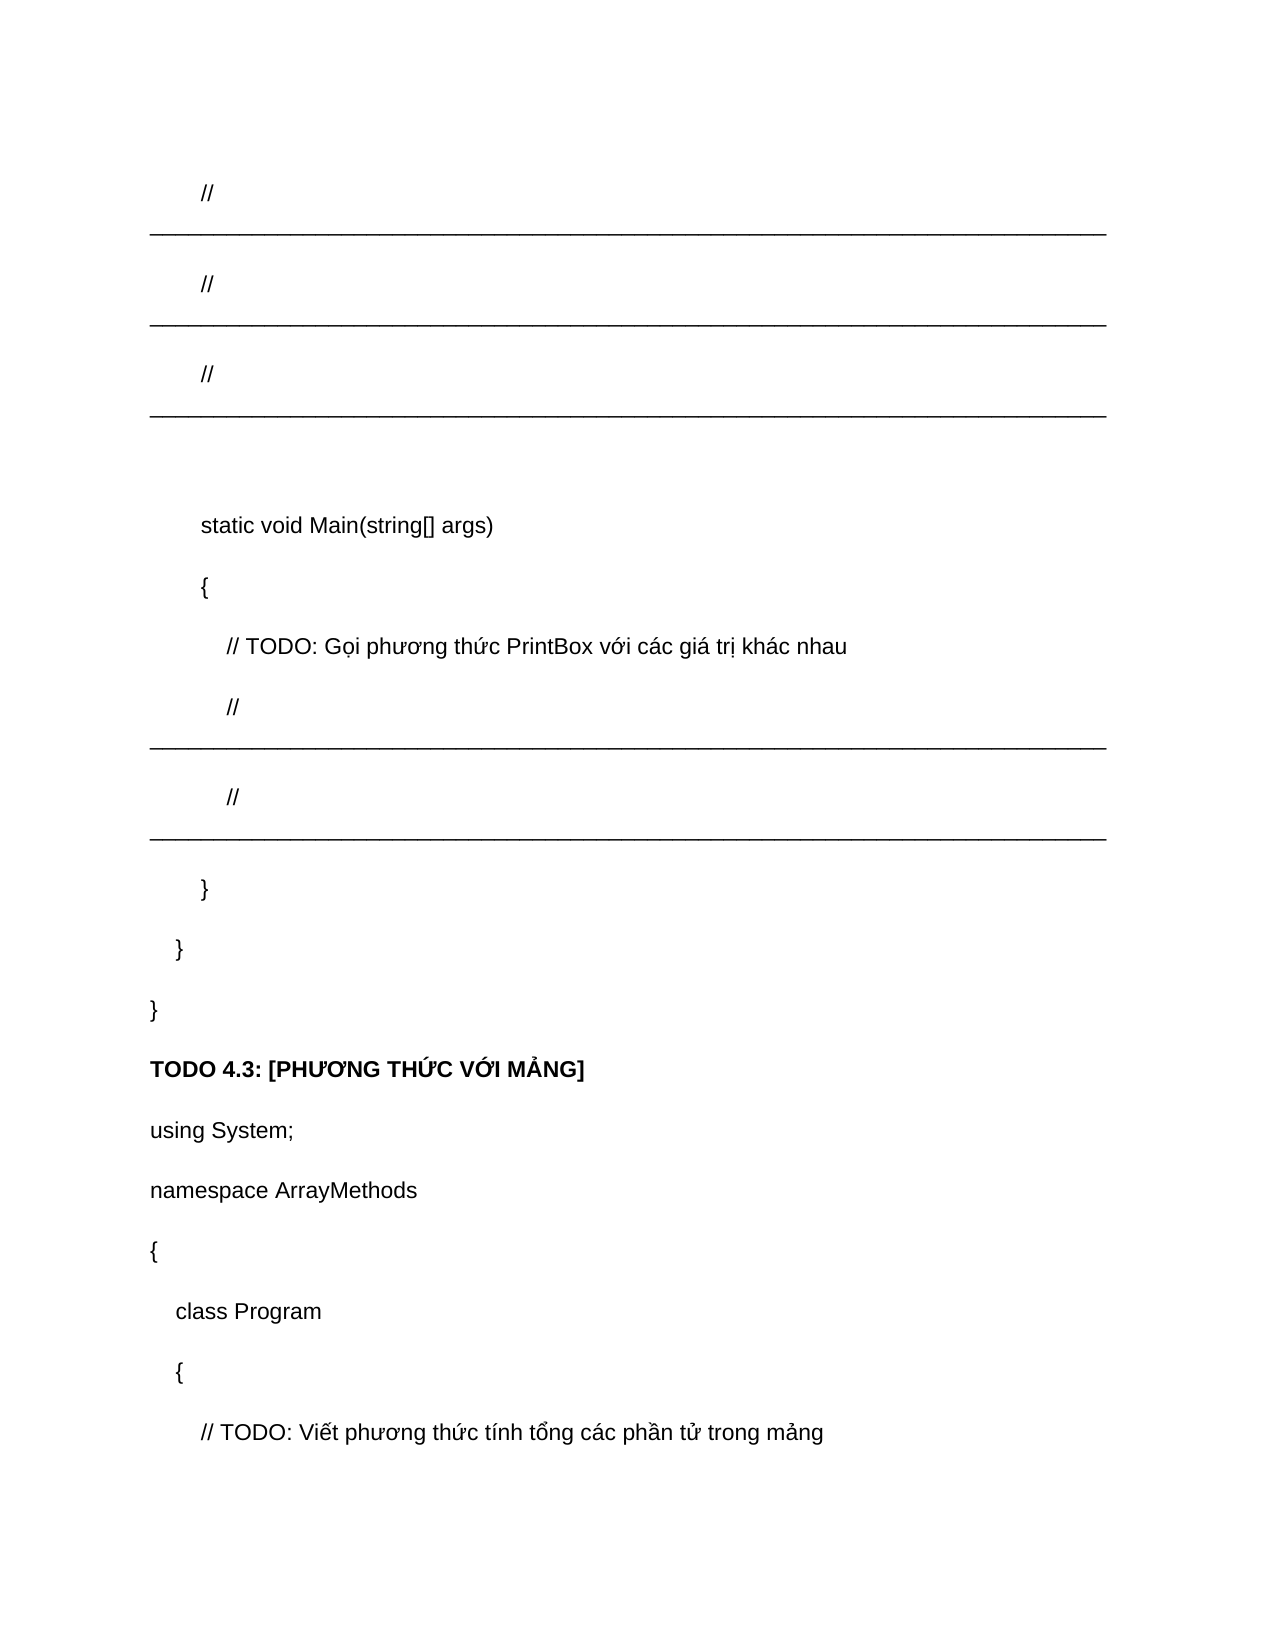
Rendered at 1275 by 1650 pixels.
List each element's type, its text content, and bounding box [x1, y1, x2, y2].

text static void Main(string[] args) [150, 512, 1125, 539]
text // ___________________________________________________________________________ [150, 694, 1125, 750]
text { [150, 1237, 1125, 1264]
text class Program [150, 1298, 1125, 1324]
text // TODO: Viết phương thức tính tổng các phần tử trong mảng [150, 1419, 1125, 1445]
text } [150, 875, 1125, 901]
text using System; [150, 1117, 1125, 1143]
text { [150, 1358, 1125, 1385]
text // ___________________________________________________________________________ [150, 180, 1125, 237]
text } [150, 996, 1125, 1022]
text namespace ArrayMethods [150, 1177, 1125, 1203]
text // TODO: Gọi phương thức PrintBox với các giá trị khác nhau [150, 633, 1125, 660]
text { [150, 573, 1125, 599]
text // ___________________________________________________________________________ [150, 361, 1125, 418]
text TODO 4.3: [PHƯƠNG THỨC VỚI MẢNG] [150, 1056, 1125, 1083]
text } [150, 935, 1125, 962]
text // ___________________________________________________________________________ [150, 271, 1125, 327]
text // ___________________________________________________________________________ [150, 784, 1125, 841]
